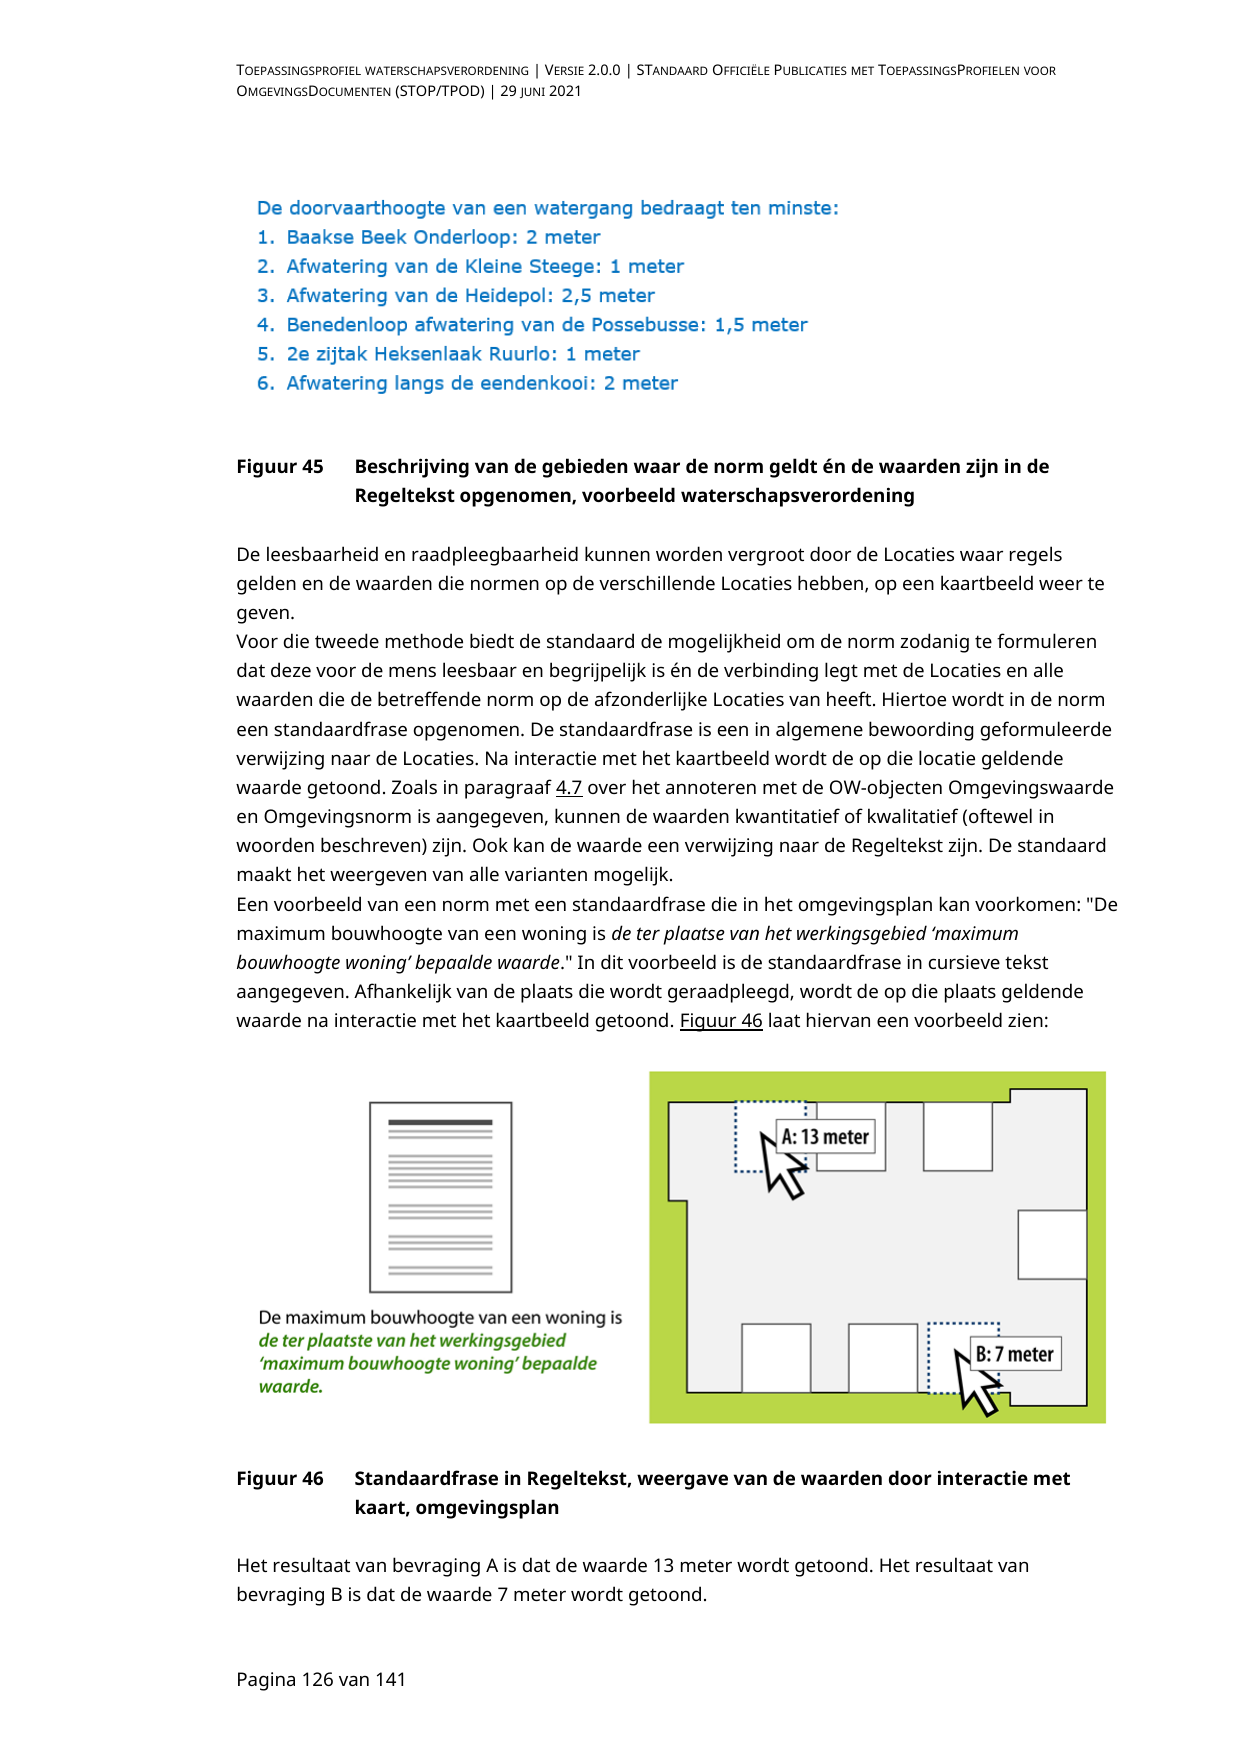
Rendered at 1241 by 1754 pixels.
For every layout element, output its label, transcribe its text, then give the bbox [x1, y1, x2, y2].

picture [236, 1062, 1117, 1433]
text Het resultaat van bevraging A is dat de waarde 13 meter wordt getoond. Het resultaat van bevraging B is dat de waarde 7 meter wordt getoond. [236, 1549, 1122, 1608]
text Voor die tweede methode biedt de standaard de mogelijkheid om de norm zodanig te formuleren dat deze voor de mens leesbaar en begrijpelijk is én de verbinding legt met de Locaties en alle waarden die de betreffende norm op de afzonderlijke Locaties van heeft. Hiertoe wordt in de norm een standaardfrase opgenomen. De standaardfrase is een in algemene bewoording geformuleerde verwijzing naar de Locaties. Na interactie met het kaartbeeld wordt de op die locatie geldende waarde getoond. Zoals in paragraaf 7.7 over het annoteren met de OW-objecten Omgevingswaarde en Omgevingsnorm is aangegeven, kunnen de waarden kwantitatief of kwalitatief (oftewel in woorden beschreven) zijn. Ook kan de waarde een verwijzing naar de Regeltekst zijn. De standaard maakt het weergeven van alle varianten mogelijk. [236, 625, 1122, 888]
picture [236, 177, 871, 421]
text Standaardfrase in Regeltekst, weergave van de waarden door interactie met kaart, omgevingsplan [236, 1462, 1122, 1520]
text De leesbaarheid en raadpleegbaarheid kunnen worden vergroot door de Locaties waar regels gelden en de waarden die normen op de verschillende Locaties hebben, op een kaartbeeld weer te geven. [236, 538, 1122, 625]
text Een voorbeeld van een norm met een standaardfrase die in het omgevingsplan kan voorkomen: "De maximum bouwhoogte van een woning is de ter plaatse van het werkingsgebied ‘maximum bouwhoogte woning’ bepaalde waarde." In dit voorbeeld is de standaardfrase in cursieve tekst aangegeven. Afhankelijk van de plaats die wordt geraadpleegd, wordt de op die plaats geldende waarde na interactie met het kaartbeeld getoond. Figuur 46 laat hiervan een voorbeeld zien: [236, 888, 1122, 1033]
text Beschrijving van de gebieden waar de norm geldt én de waarden zijn in de Regeltekst opgenomen, voorbeeld waterschapsverordening [236, 450, 1122, 508]
